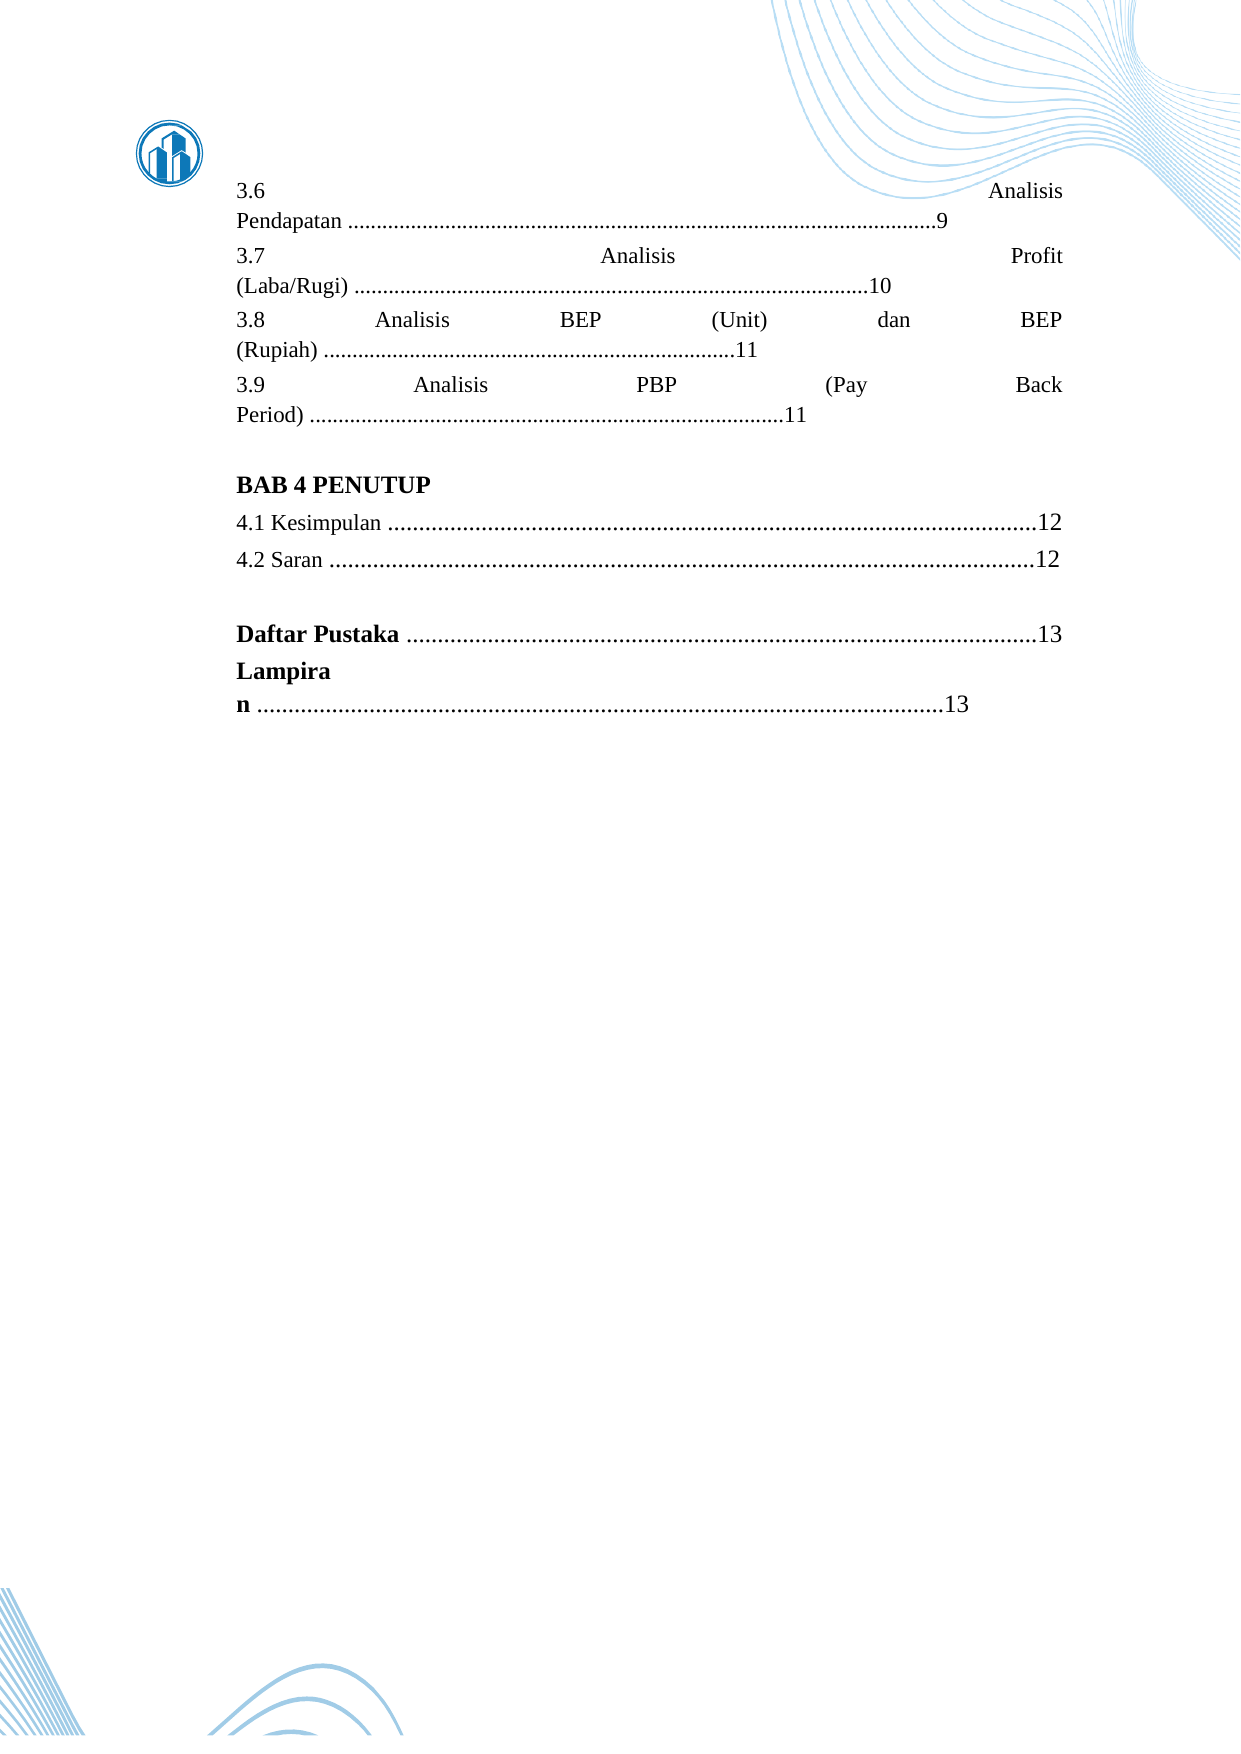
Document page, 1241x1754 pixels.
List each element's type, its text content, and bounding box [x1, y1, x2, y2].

text 4.1 Kesimpulan ........................................................................................................12 [236, 507, 1063, 536]
picture [770, 0, 1241, 262]
text 4.2 Saran .................................................................................................................12 [236, 544, 1063, 573]
text 3.9 Analisis PBP (Pay Back Period) ...................................................................................11 [236, 371, 1063, 427]
text 3.6 Analisis Pendapatan .......................................................................................................9 [236, 177, 1063, 234]
text Lampiran ..............................................................................................................13 [236, 656, 1063, 718]
text Daftar Pustaka .....................................................................................................13 [236, 619, 1063, 647]
text BAB 4 PENUTUP [236, 470, 1063, 499]
text 3.8 Analisis BEP (Unit) dan BEP (Rupiah) ........................................................................11 [236, 306, 1063, 363]
text 3.7 Analisis Profit (Laba/Rugi) ..........................................................................................10 [236, 242, 1063, 298]
